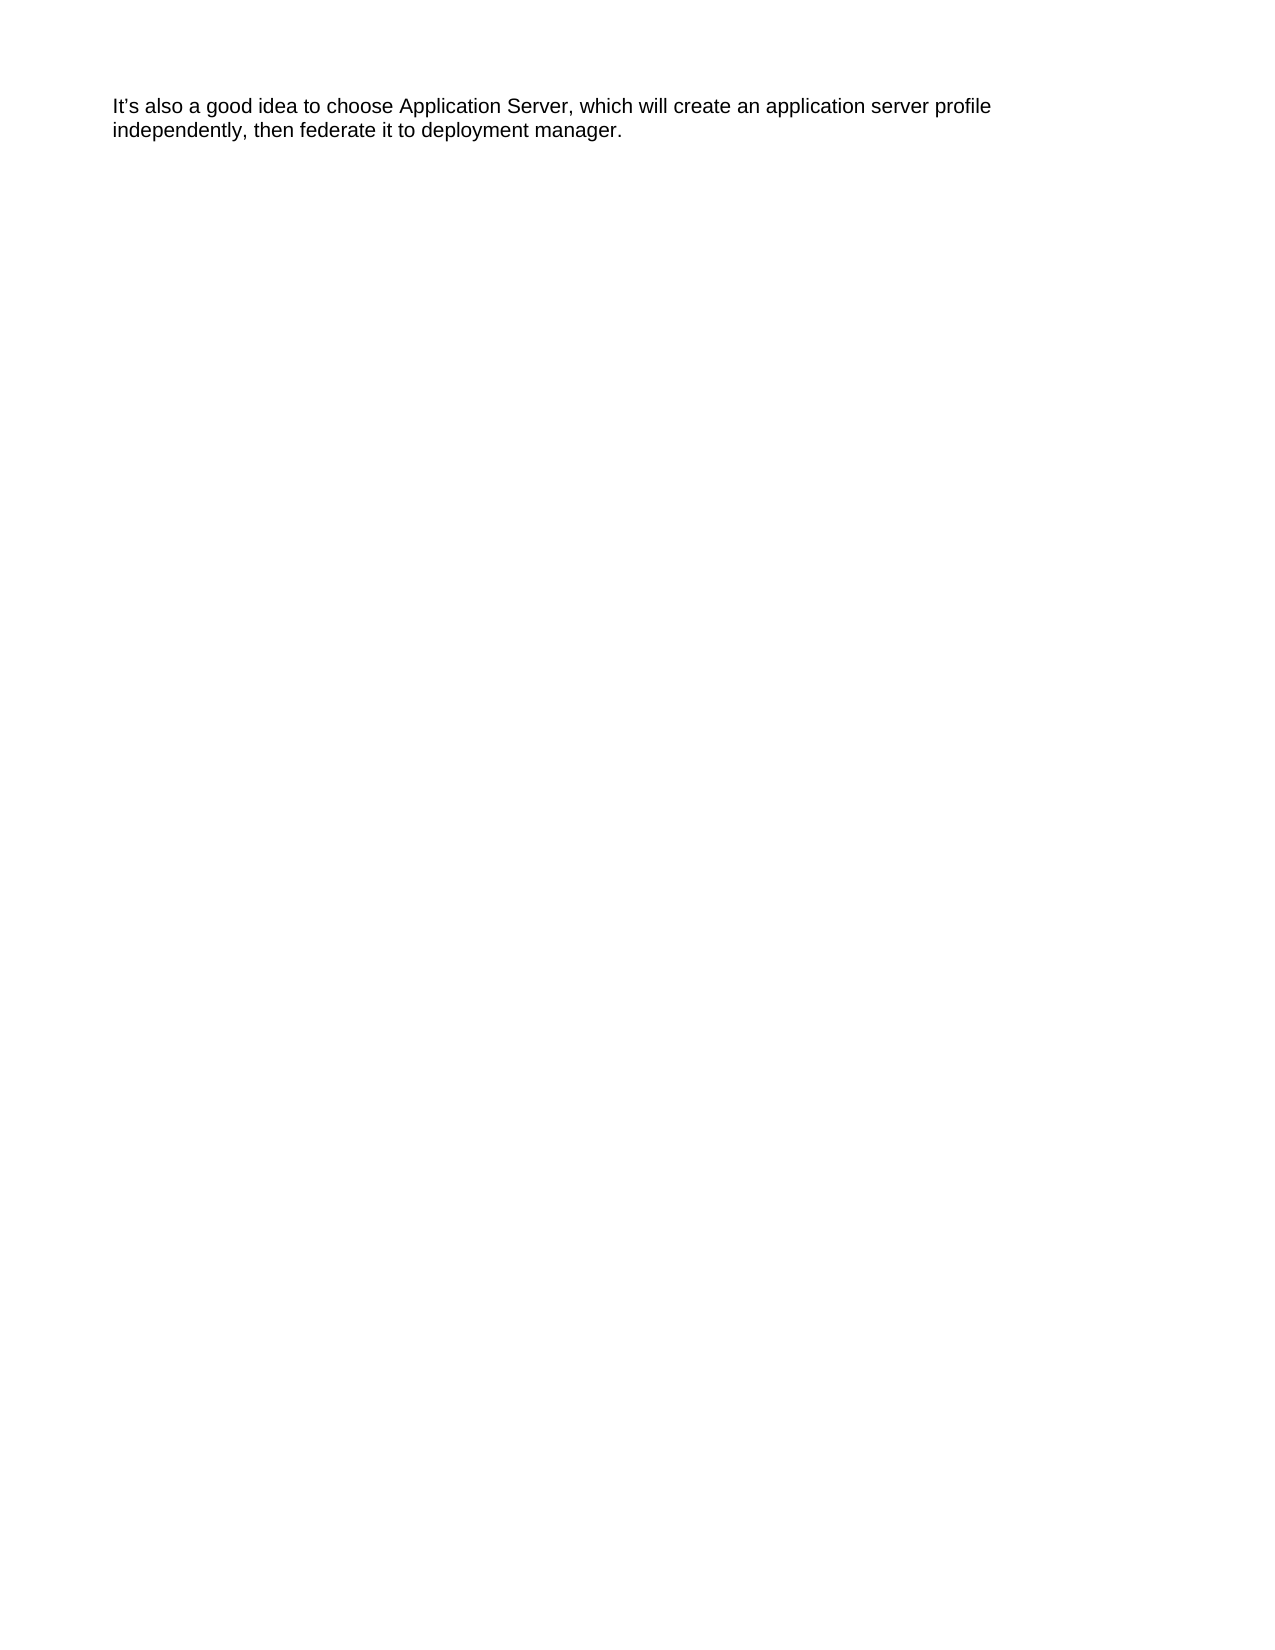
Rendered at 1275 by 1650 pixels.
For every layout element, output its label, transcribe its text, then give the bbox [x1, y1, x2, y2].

text It’s also a good idea to choose Application Server, which will create an application server profile independently, then federate it to deployment manager. [112, 94, 1125, 142]
